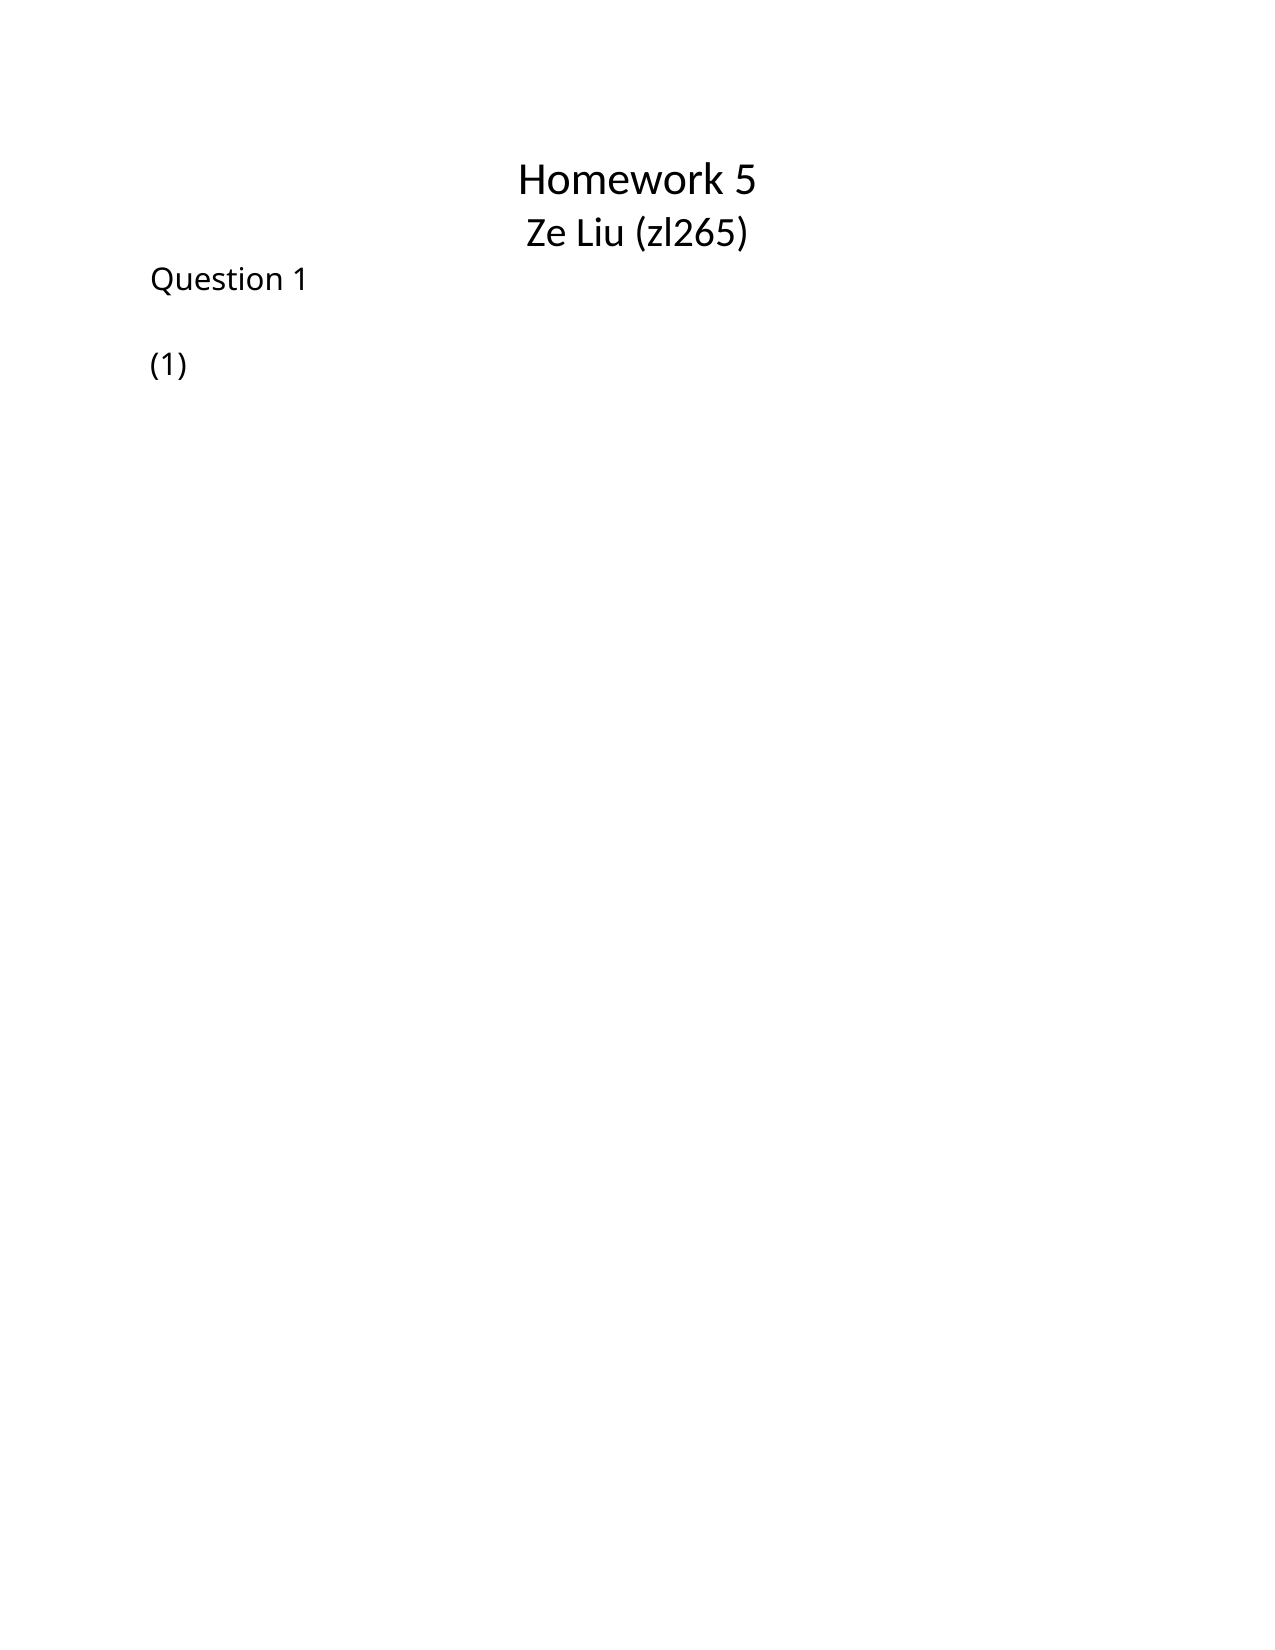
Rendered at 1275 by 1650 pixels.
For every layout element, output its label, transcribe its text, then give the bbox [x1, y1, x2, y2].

text Homework 5 [150, 150, 1125, 206]
text Ze Liu (zl265) [150, 206, 1125, 257]
text (1) [150, 342, 1125, 384]
text Question 1 [150, 257, 1125, 299]
